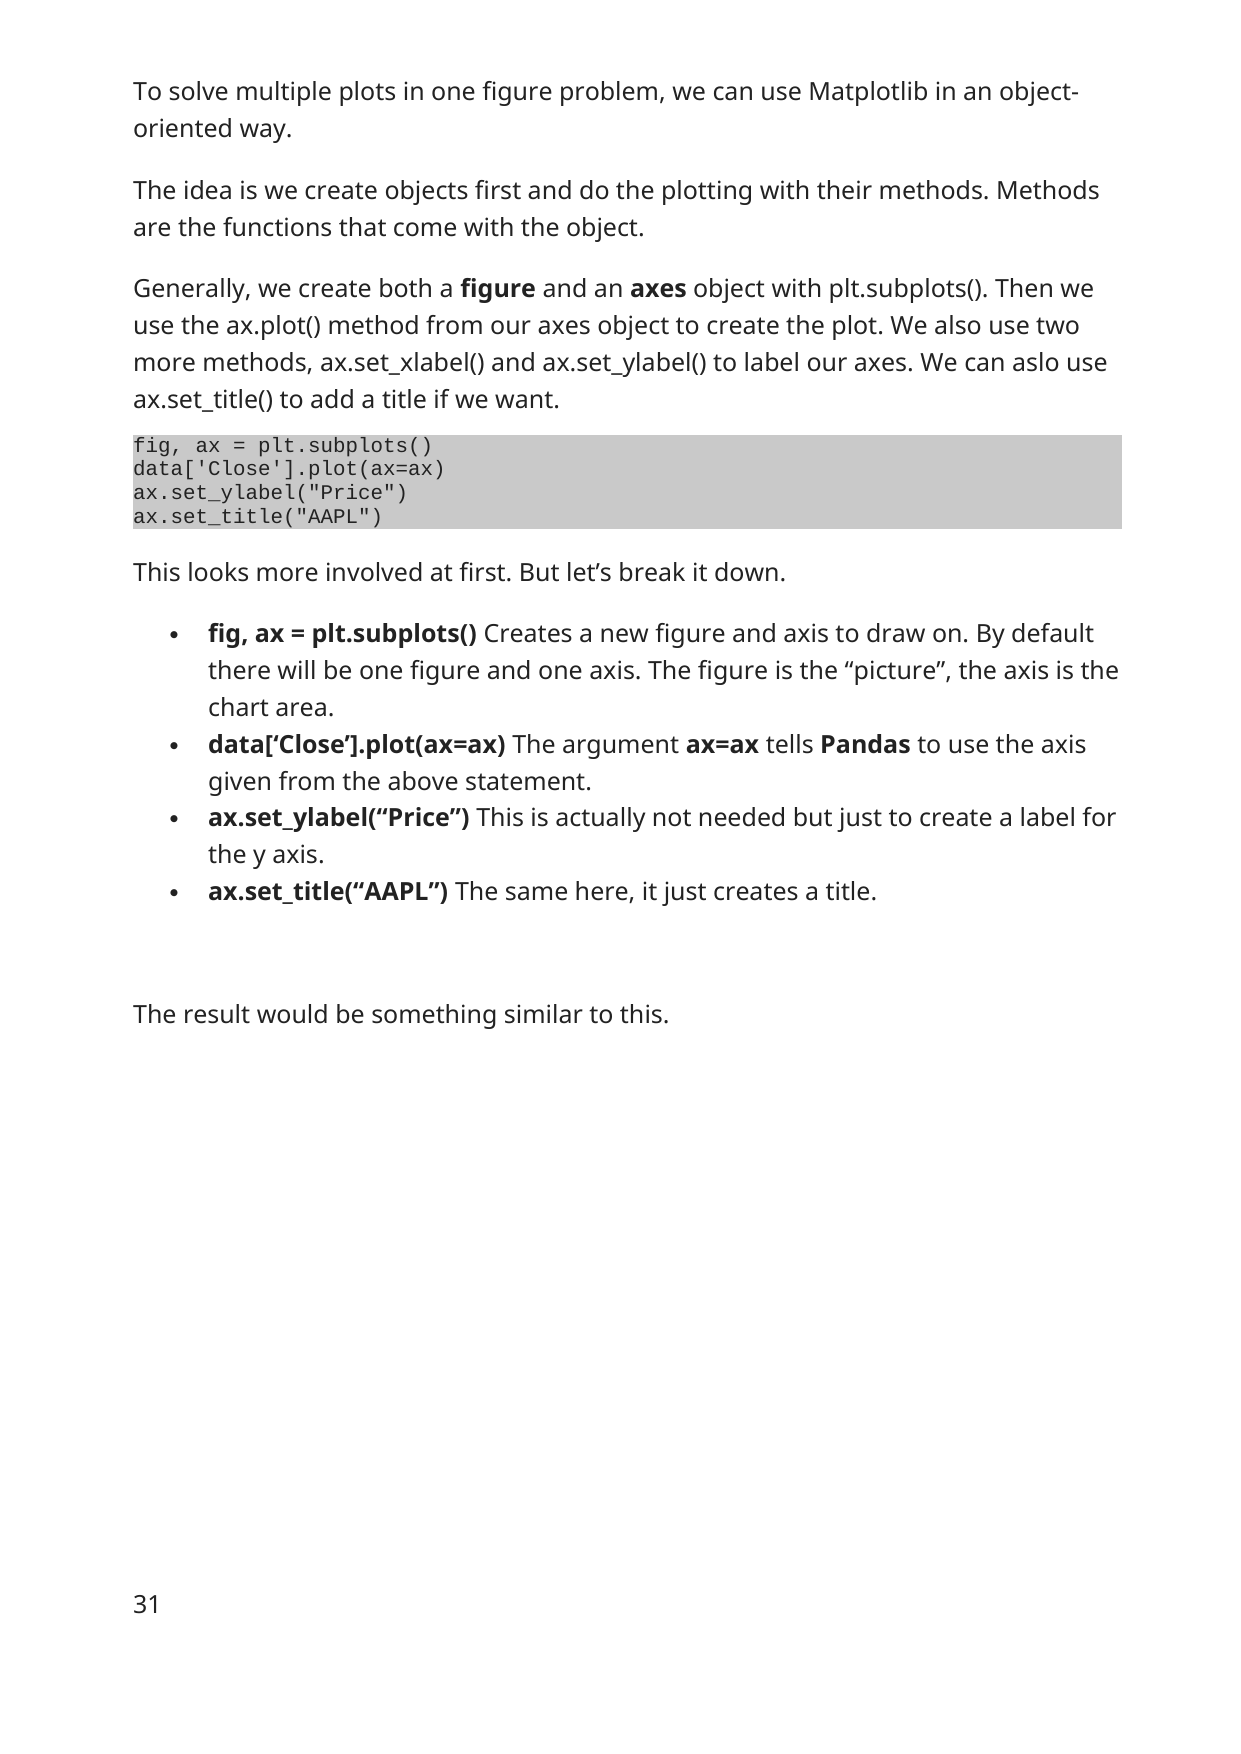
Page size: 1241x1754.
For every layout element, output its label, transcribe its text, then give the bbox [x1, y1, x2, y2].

text The idea is we create objects first and do the plotting with their methods. Methods are the functions that come with the object. [133, 172, 1122, 243]
list data[‘Close’].plot(ax=ax) The argument ax=ax tells Pandas to use the axis given from the above statement. [170, 726, 1122, 797]
text ax.set_title("AAPL") [133, 506, 1122, 529]
list ax.set_ylabel(“Price”) This is actually not needed but just to create a label for the y axis. [170, 800, 1122, 871]
list fig, ax = plt.subplots() Creates a new figure and axis to draw on. By default there will be one figure and one axis. The figure is the “picture”, the axis is the chart area. [170, 616, 1122, 724]
text data['Close'].plot(ax=ax) [133, 458, 1122, 482]
list ax.set_title(“AAPL”) The same here, it just creates a title. [170, 873, 1122, 907]
text To solve multiple plots in one figure problem, we can use Matplotlib in an object-oriented way. [133, 74, 1122, 145]
text ax.set_ylabel("Price") [133, 482, 1122, 506]
text This looks more involved at first. But let’s break it down. [133, 554, 1122, 588]
text Generally, we create both a figure and an axes object with plt.subplots(). Then we use the ax.plot() method from our axes object to create the plot. We also use two more methods, ax.set_xlabel() and ax.set_ylabel() to label our axes. We can aslo use ax.set_title() to add a title if we want. [133, 271, 1122, 415]
text fig, ax = plt.subplots() [133, 435, 1122, 458]
text The result would be something similar to this. [133, 997, 1122, 1031]
